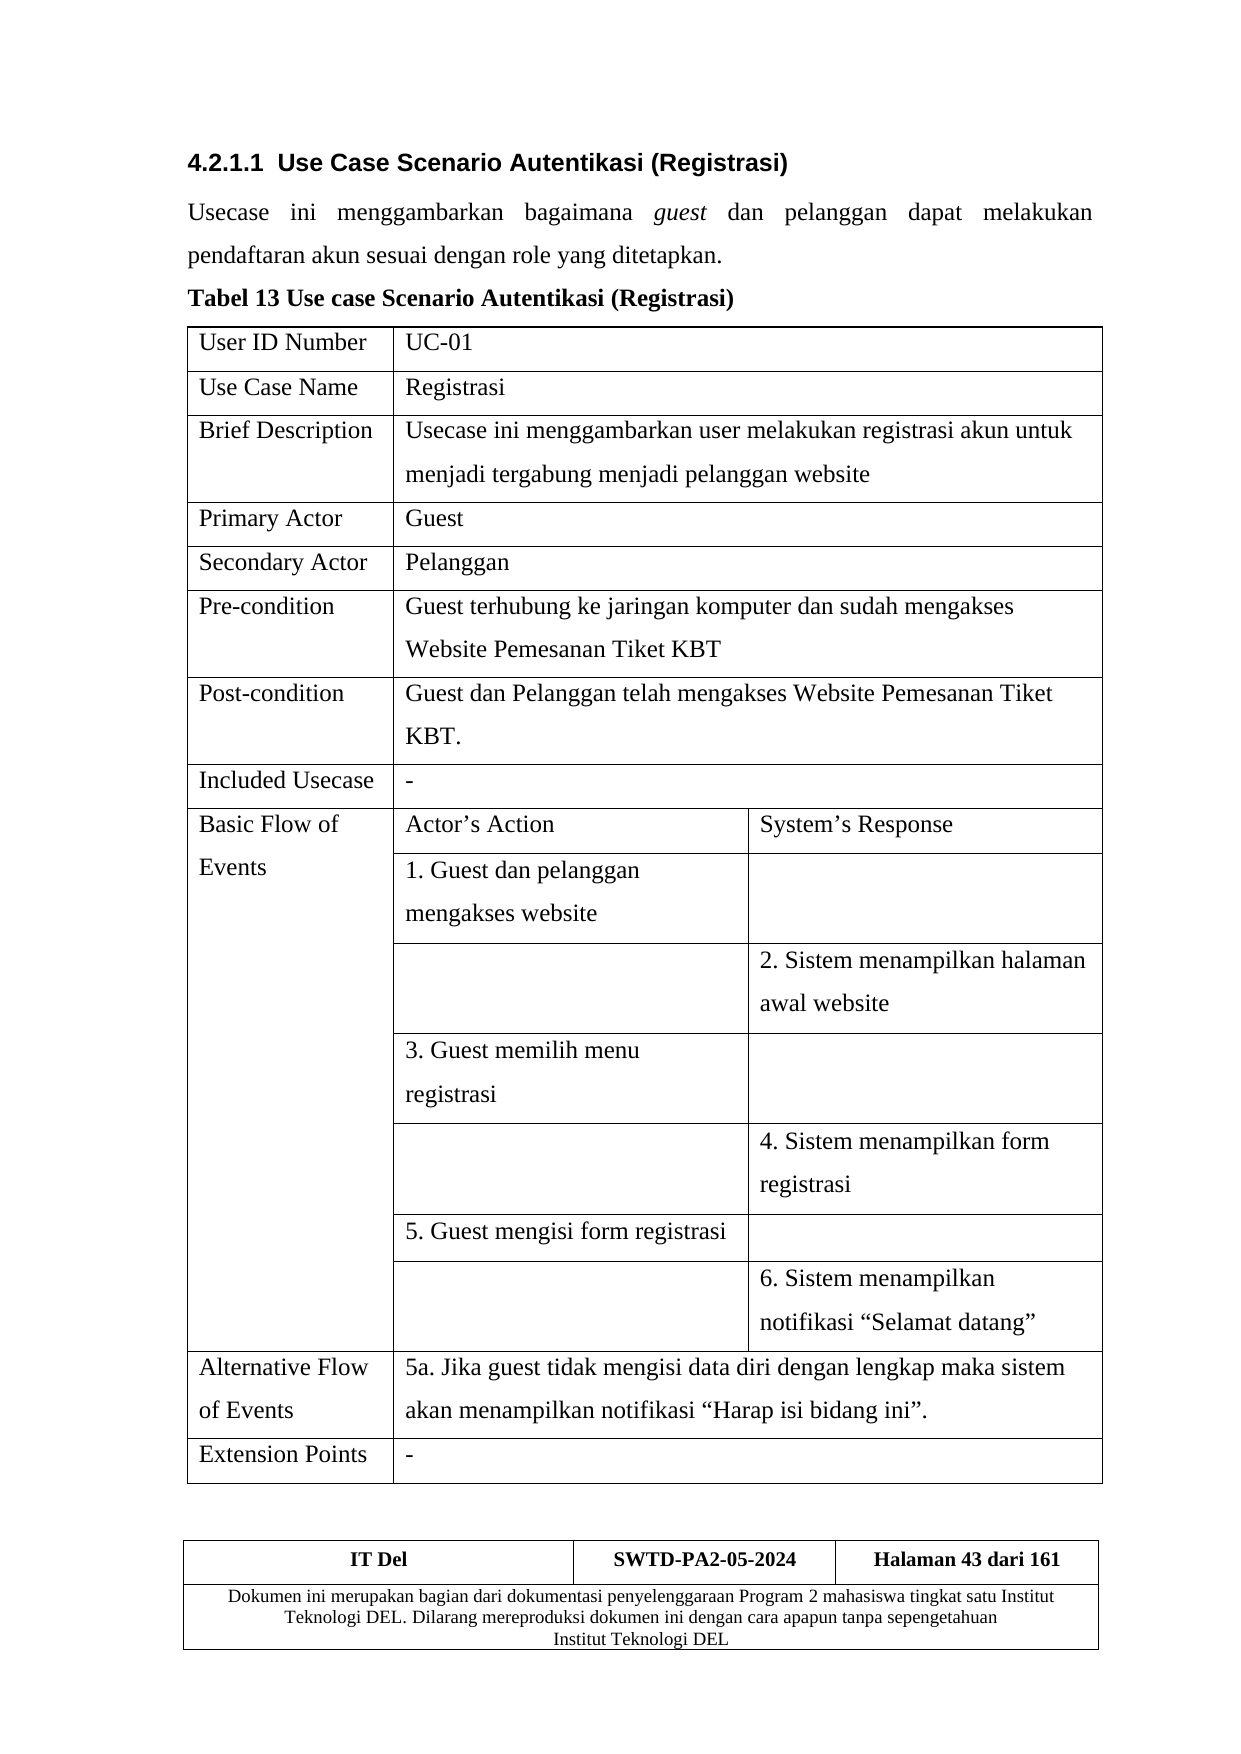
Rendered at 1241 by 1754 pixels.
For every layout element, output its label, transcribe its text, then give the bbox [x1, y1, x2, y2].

table_cell [749, 1215, 1102, 1261]
table_cell [394, 1262, 748, 1351]
table_cell Pelanggan [394, 547, 1102, 590]
table_cell [749, 1034, 1102, 1123]
table_cell Primary Actor [188, 503, 393, 546]
table_cell Guest [394, 503, 1102, 546]
table_cell 3. Guest memilih menu registrasi [394, 1034, 748, 1123]
table_cell Included Usecase [188, 765, 393, 808]
table_cell - [394, 1439, 1102, 1482]
table_cell System’s Response [749, 809, 1102, 852]
table_cell Actor’s Action [394, 809, 748, 852]
table_cell 5. Guest mengisi form registrasi [394, 1215, 748, 1261]
text Usecase ini menggambarkan bagaimana guest dan pelanggan dapat melakukan pendaftaran akun sesuai dengan role yang ditetapkan. [187, 197, 1092, 269]
text Tabel 13 Use case Scenario Autentikasi (Registrasi) [187, 283, 1092, 312]
subtitle Use Case Scenario Autentikasi (Registrasi) [187, 148, 1092, 176]
table_cell Extension Points [188, 1439, 393, 1482]
table_cell Pre-condition [188, 591, 393, 677]
table_cell 4. Sistem menampilkan form registrasi [749, 1124, 1102, 1214]
table_cell - [394, 765, 1102, 808]
table_cell 2. Sistem menampilkan halaman awal website [749, 944, 1102, 1033]
table_cell [749, 854, 1102, 943]
table_cell Post-condition [188, 678, 393, 764]
table_header UC-01 [394, 328, 1102, 371]
table_cell 5a. Jika guest tidak mengisi data diri dengan lengkap maka sistem akan menampilkan notifikasi “Harap isi bidang ini”. [394, 1352, 1102, 1438]
table_cell Usecase ini menggambarkan user melakukan registrasi akun untuk menjadi tergabung menjadi pelanggan website [394, 416, 1102, 502]
table_header User ID Number [188, 328, 393, 371]
table_cell Secondary Actor [188, 547, 393, 590]
table_cell Use Case Name [188, 372, 393, 414]
table_cell Brief Description [188, 416, 393, 502]
table_cell Guest terhubung ke jaringan komputer dan sudah mengakses Website Pemesanan Tiket KBT [394, 591, 1102, 677]
table_cell Basic Flow of Events [188, 809, 393, 1351]
table_cell 1. Guest dan pelanggan mengakses website [394, 854, 748, 943]
table_cell Registrasi [394, 372, 1102, 414]
table_cell [394, 944, 748, 1033]
table_cell 6. Sistem menampilkan notifikasi “Selamat datang” [749, 1262, 1102, 1351]
table_cell [394, 1124, 748, 1214]
table_cell Guest dan Pelanggan telah mengakses Website Pemesanan Tiket KBT. [394, 678, 1102, 764]
table_cell Alternative Flow of Events [188, 1352, 393, 1438]
